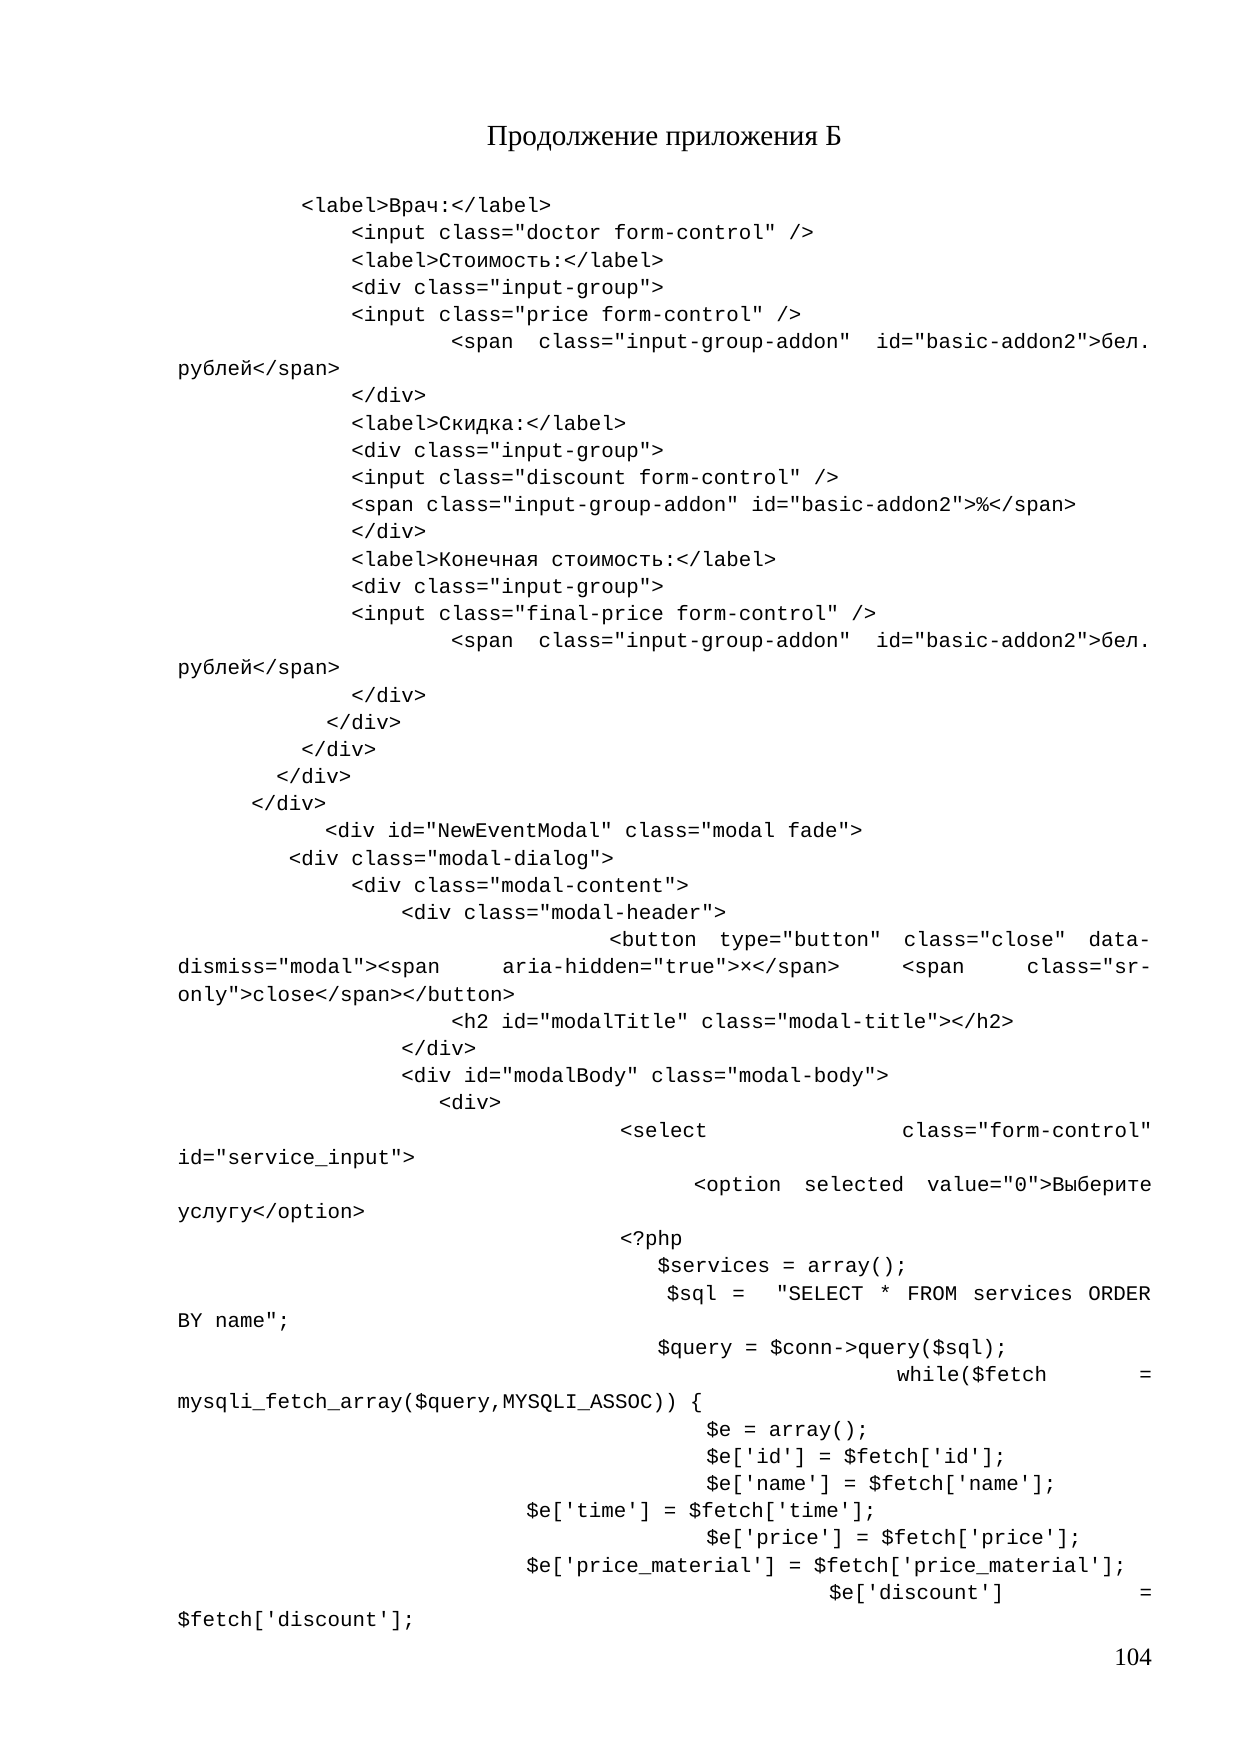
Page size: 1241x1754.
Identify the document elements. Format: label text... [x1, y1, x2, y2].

text $e['price'] = $fetch['price']; [177, 1527, 1152, 1551]
text <input class="discount form-control" /> [177, 467, 1152, 491]
text </div> [177, 386, 1152, 409]
text <span class="input-group-addon" id="basic-addon2">%</span> [177, 494, 1152, 518]
text <?php [177, 1228, 1152, 1252]
text $sql = "SELECT * FROM services ORDER BY name"; [177, 1283, 1152, 1333]
text $e['name'] = $fetch['name']; [177, 1473, 1152, 1497]
text <span class="input-group-addon" id="basic-addon2">бел. рублей</span> [177, 630, 1152, 681]
text <button type="button" class="close" data-dismiss="modal"><span aria-hidden="true">×</span> <span class="sr-only">close</span></button> [177, 929, 1152, 1007]
text </div> [177, 521, 1152, 545]
text </div> [177, 766, 1152, 790]
text $services = array(); [177, 1256, 1152, 1279]
text $e['id'] = $fetch['id']; [177, 1446, 1152, 1469]
text $e['price_material'] = $fetch['price_material']; [177, 1554, 1152, 1578]
text <select class="form-control" id="service_input"> [177, 1119, 1152, 1170]
text <label>Стоимость:</label> [177, 249, 1152, 273]
text <div class="input-group"> [177, 440, 1152, 463]
text </div> [177, 793, 1152, 817]
text $query = $conn->query($sql); [177, 1337, 1152, 1361]
text <div id="NewEventModal" class="modal fade"> [177, 821, 1152, 844]
text </div> [177, 684, 1152, 708]
text <div id="modalBody" class="modal-body"> [177, 1065, 1152, 1089]
text $e['discount'] = $fetch['discount']; [177, 1582, 1152, 1633]
text <div> [177, 1092, 1152, 1116]
text <label>Конечная стоимость:</label> [177, 549, 1152, 572]
text <div class="input-group"> [177, 277, 1152, 300]
text <label>Врач:</label> [177, 195, 1152, 219]
text <input class="final-price form-control" /> [177, 603, 1152, 627]
text <label>Скидка:</label> [177, 413, 1152, 436]
text <input class="doctor form-control" /> [177, 222, 1152, 246]
text </div> [177, 712, 1152, 735]
text <div class="input-group"> [177, 576, 1152, 599]
text <input class="price form-control" /> [177, 304, 1152, 328]
text <span class="input-group-addon" id="basic-addon2">бел. рублей</span> [177, 331, 1152, 382]
text <div class="modal-content"> [177, 875, 1152, 898]
text <option selected value="0">Выберите услугу</option> [177, 1174, 1152, 1225]
text $e['time'] = $fetch['time']; [177, 1500, 1152, 1524]
text <h2 id="modalTitle" class="modal-title"></h2> [177, 1011, 1152, 1034]
text $e = array(); [177, 1419, 1152, 1442]
text </div> [177, 1038, 1152, 1062]
text <div class="modal-header"> [177, 902, 1152, 926]
text <div class="modal-dialog"> [177, 848, 1152, 871]
text while($fetch = mysqli_fetch_array($query,MYSQLI_ASSOC)) { [177, 1364, 1152, 1415]
text </div> [177, 739, 1152, 763]
text Продолжение приложения Б [177, 118, 1152, 152]
